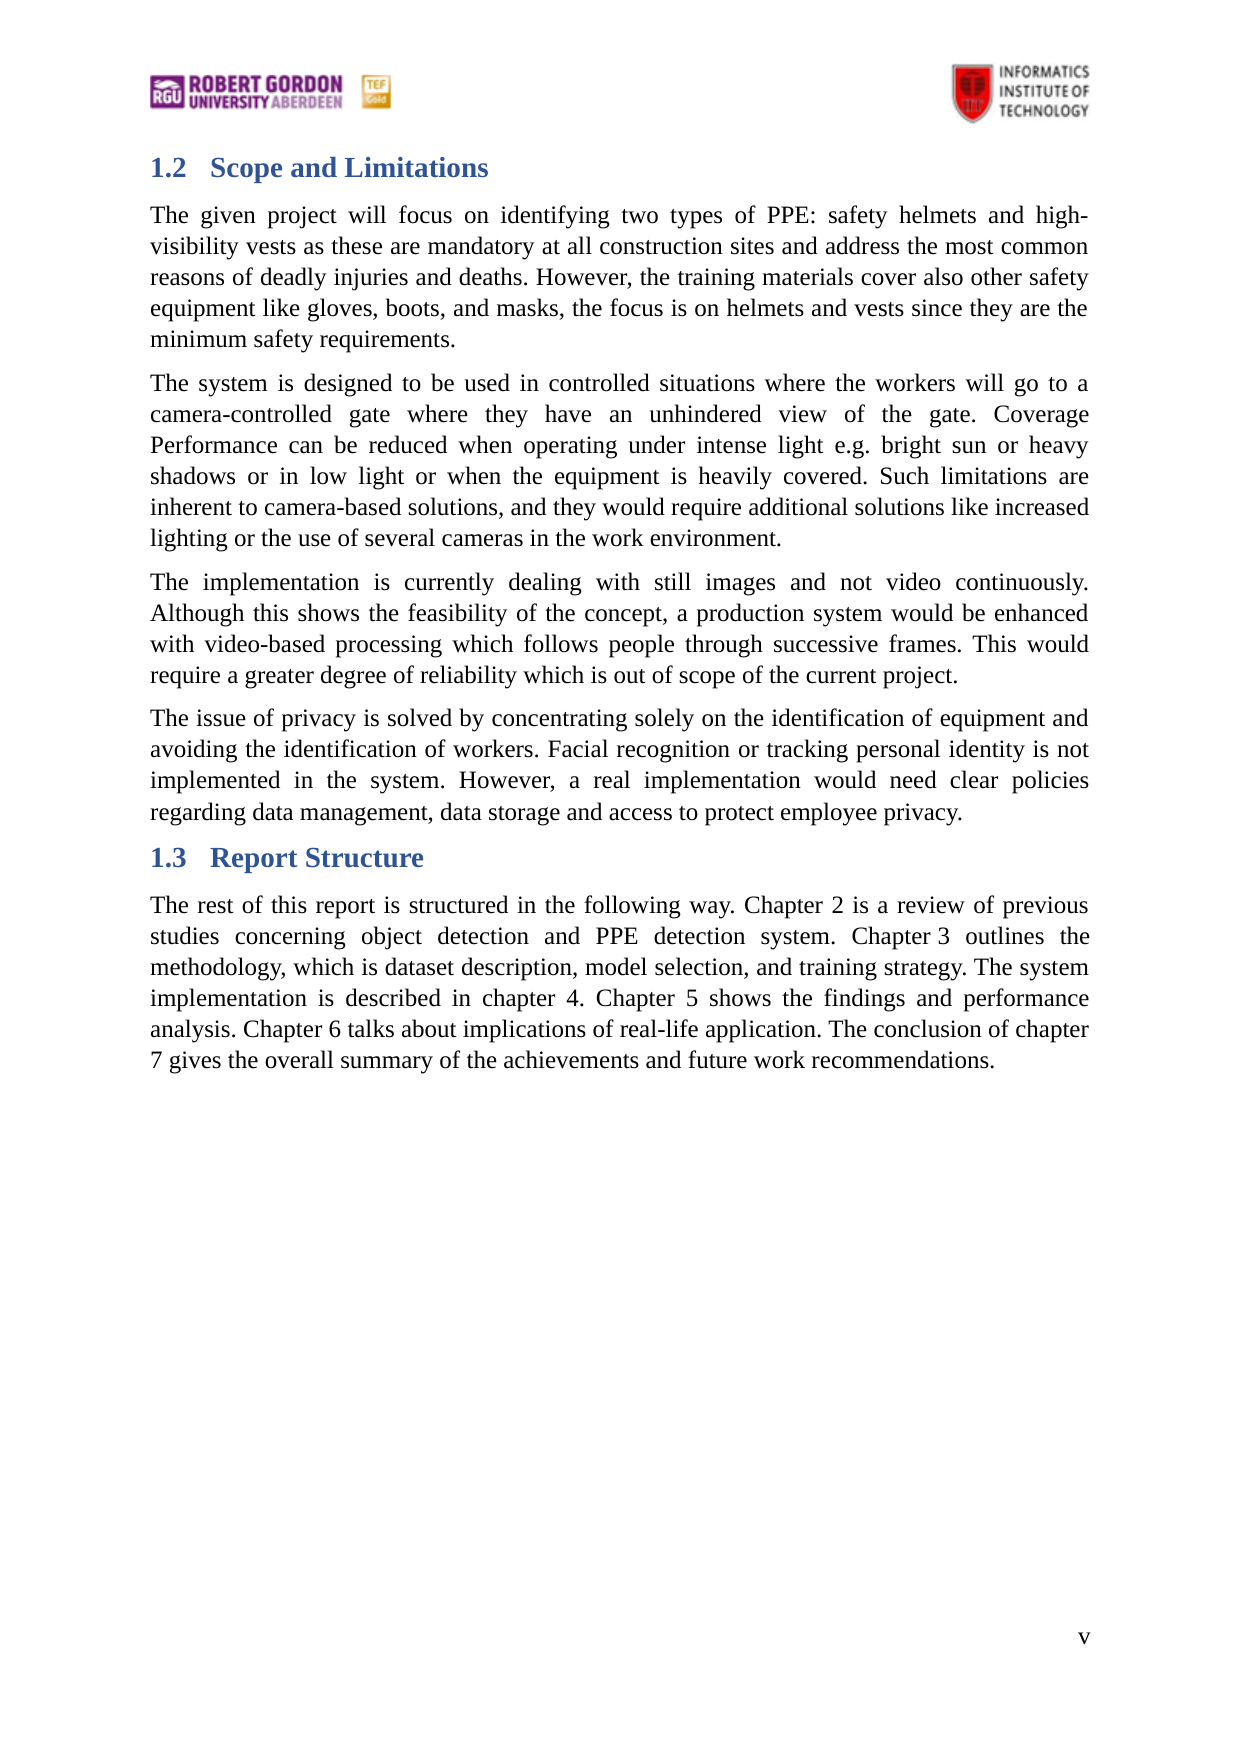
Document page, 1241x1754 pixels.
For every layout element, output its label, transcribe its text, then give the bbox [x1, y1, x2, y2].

text The issue of privacy is solved by concentrating solely on the identification of equipment and avoiding the identification of workers. Facial recognition or tracking personal identity is not implemented in the system. However, a real implementation would need clear policies regarding data management, data storage and access to protect employee privacy. [150, 703, 1090, 825]
text The implementation is currently dealing with still images and not video continuously. Although this shows the feasibility of the concept, a production system would be enhanced with video-based processing which follows people through successive frames. This would require a greater degree of reliability which is out of scope of the current project. [150, 567, 1090, 689]
picture [150, 63, 1091, 128]
text The given project will focus on identifying two types of PPE: safety helmets and high-visibility vests as these are mandatory at all construction sites and address the most common reasons of deadly injuries and deaths. However, the training materials cover also other safety equipment like gloves, boots, and masks, the focus is on helmets and vests since they are the minimum safety requirements. [150, 200, 1090, 353]
text The rest of this report is structured in the following way. Chapter 2 is a review of previous studies concerning object detection and PPE detection system. Chapter 3 outlines the methodology, which is dataset description, model selection, and training strategy. The system implementation is described in chapter 4. Chapter 5 shows the findings and performance analysis. Chapter 6 talks about implications of real-life application. The conclusion of chapter 7 gives the overall summary of the achievements and future work recommendations. [150, 890, 1090, 1074]
subtitle Report Structure [150, 840, 1090, 874]
subtitle Scope and Limitations [150, 150, 1090, 183]
text The system is designed to be used in controlled situations where the workers will go to a camera-controlled gate where they have an unhindered view of the gate. Coverage Performance can be reduced when operating under intense light e.g. bright sun or heavy shadows or in low light or when the equipment is heavily covered. Such limitations are inherent to camera-based solutions, and they would require additional solutions like increased lighting or the use of several cameras in the work environment. [150, 368, 1090, 552]
